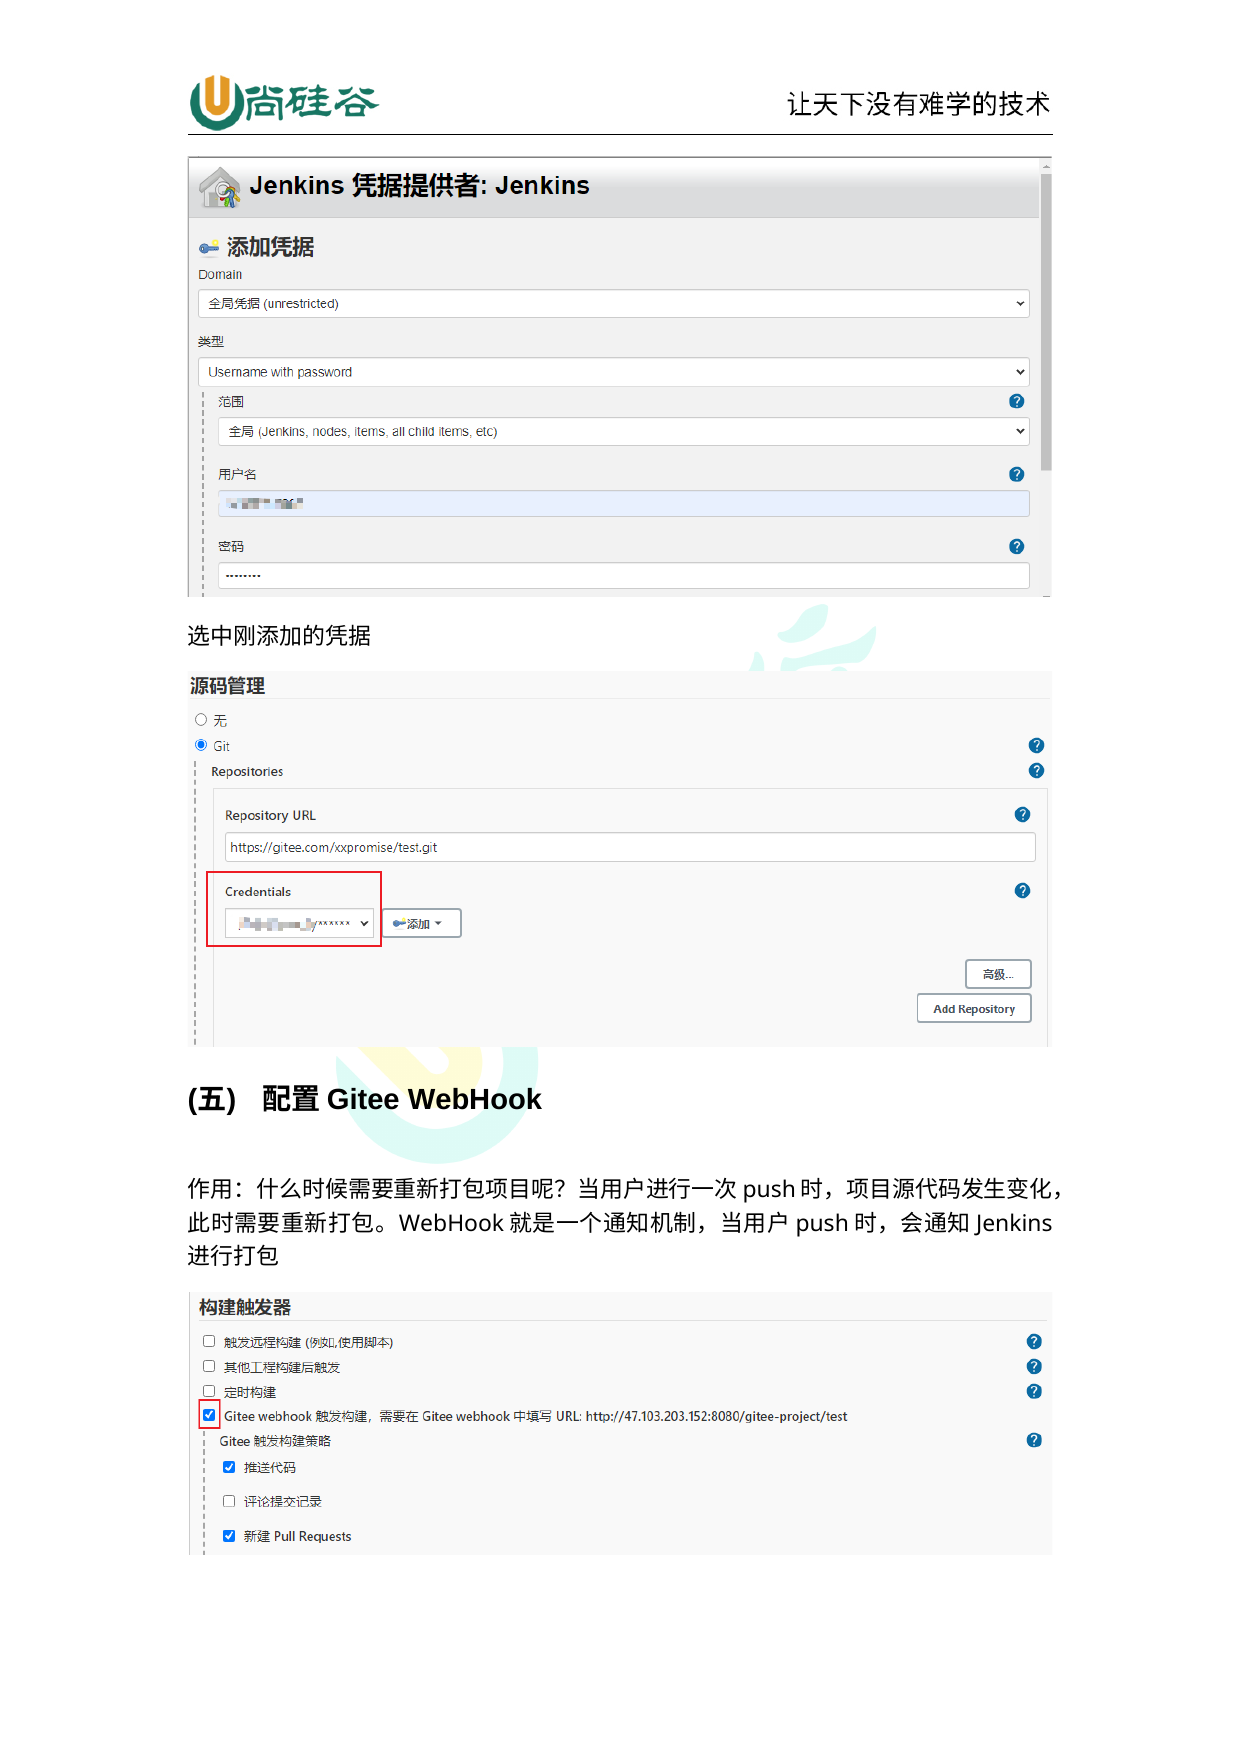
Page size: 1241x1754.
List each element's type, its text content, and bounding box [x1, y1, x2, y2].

picture [187, 73, 1053, 132]
list 作用：什么时候需要重新打包项目呢？当用户进行一次push时，项目源代码发生变化，此时需要重新打包。WebHook就是一个通知机制，当用户push时，会通知Jenkins进行打包 [187, 1171, 1053, 1271]
picture [187, 1292, 1053, 1555]
picture [187, 156, 1052, 597]
picture [187, 671, 1053, 1047]
subtitle 配置Gitee WebHook [187, 1076, 1053, 1118]
list 选中刚添加的凭据 [187, 618, 1053, 651]
